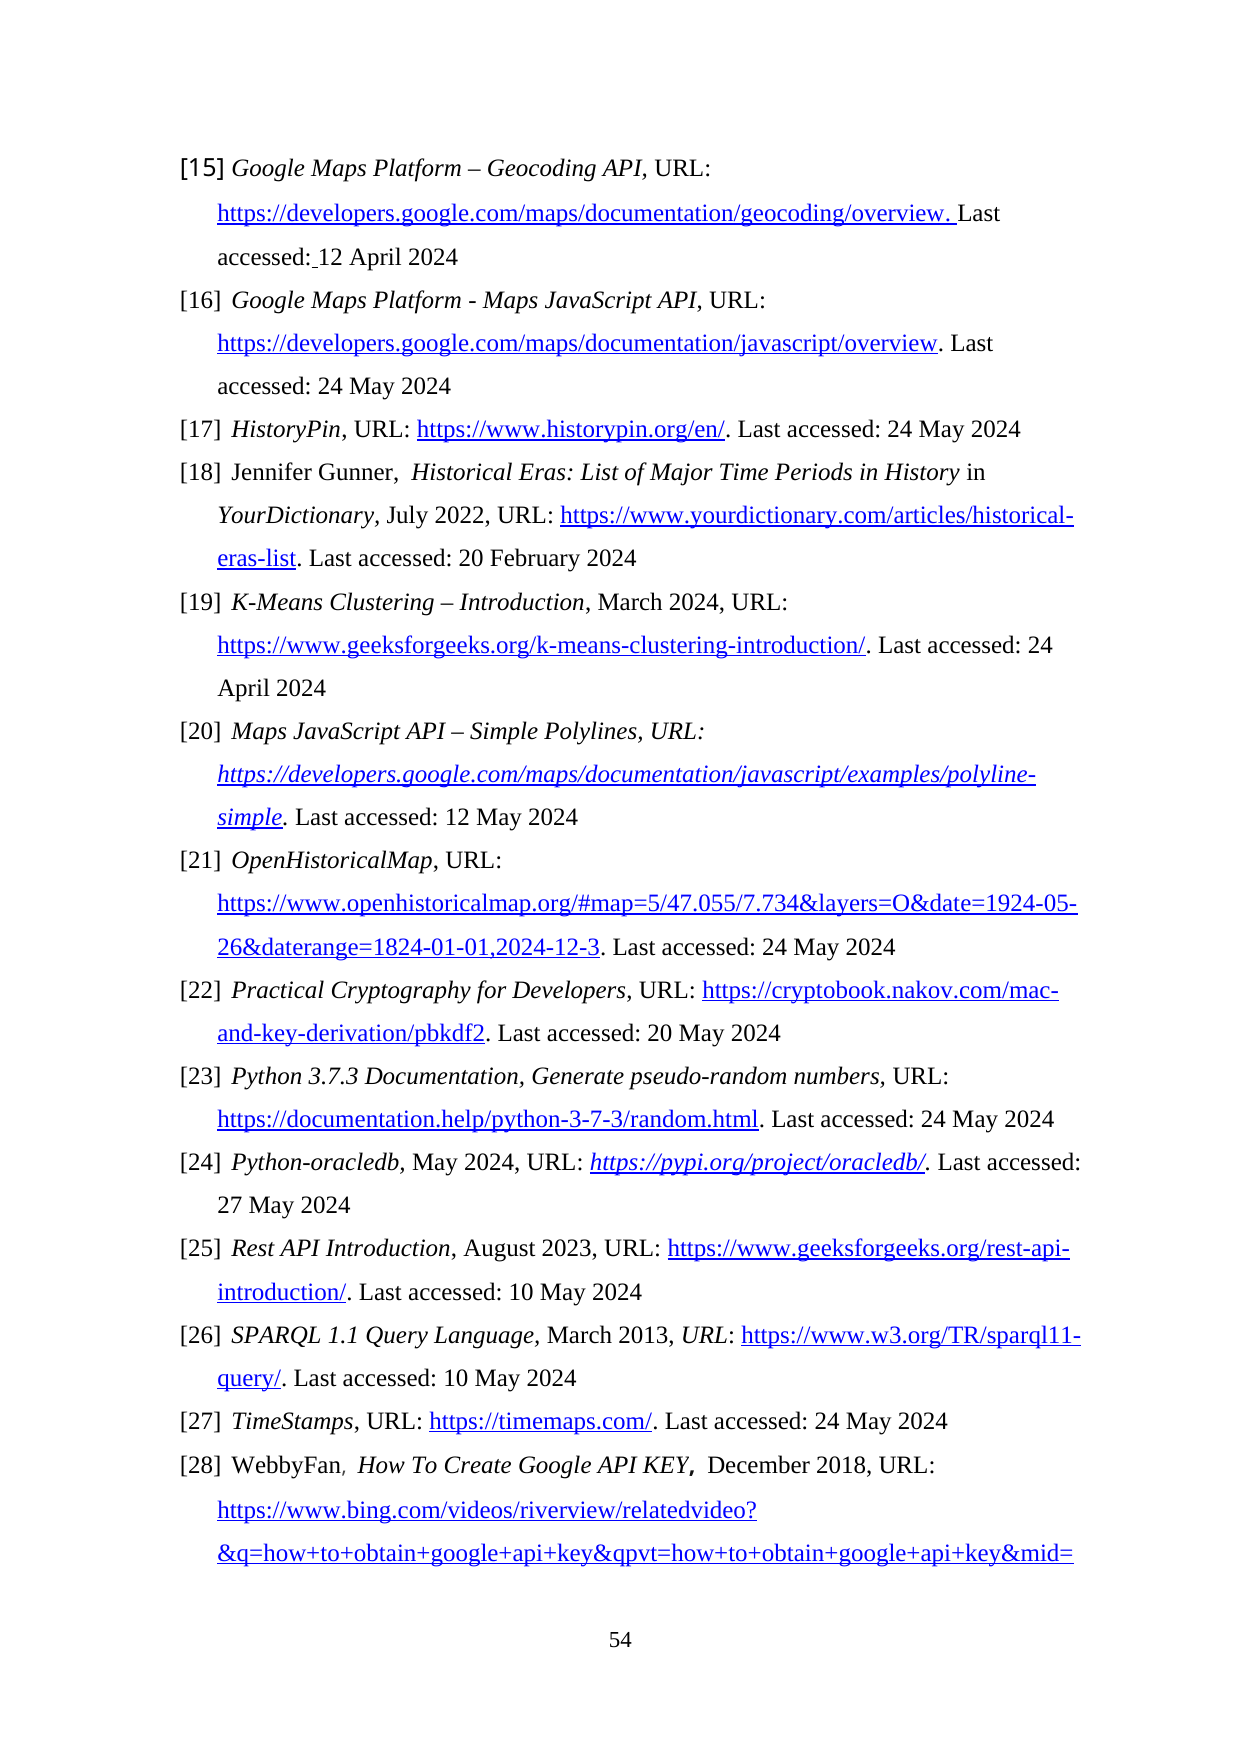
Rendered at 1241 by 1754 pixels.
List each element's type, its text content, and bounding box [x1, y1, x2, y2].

list K-Means Clustering – Introduction, March 2024, URL: https://www.geeksforgeeks.org/k-means-clustering-introduction/. Last accessed: 24 April 2024 [179, 587, 1090, 702]
list Jennifer Gunner, Historical Eras: List of Major Time Periods in History in YourDictionary, July 2022, URL: https://www.yourdictionary.com/articles/historical-eras-list. Last accessed: 20 February 2024 [179, 457, 1090, 572]
list OpenHistoricalMap, URL: https://www.openhistoricalmap.org/#map=5/47.055/7.734&layers=O&date=1924-05-26&daterange=1824-01-01,2024-12-3. Last accessed: 24 May 2024 [179, 845, 1090, 960]
list Practical Cryptography for Developers, URL: https://cryptobook.nakov.com/mac-and-key-derivation/pbkdf2. Last accessed: 20 May 2024 [179, 975, 1090, 1047]
list Rest API Introduction, August 2023, URL: https://www.geeksforgeeks.org/rest-api-introduction/. Last accessed: 10 May 2024 [179, 1233, 1090, 1305]
list HistoryPin, URL: https://www.historypin.org/en/. Last accessed: 24 May 2024 [179, 414, 1090, 443]
list Python 3.7.3 Documentation, Generate pseudo-random numbers, URL: https://documentation.help/python-3-7-3/random.html. Last accessed: 24 May 2024 [179, 1061, 1090, 1133]
list Google Maps Platform - Maps JavaScript API, URL: https://developers.google.com/maps/documentation/javascript/overview. Last accessed: 24 May 2024 [179, 285, 1090, 400]
list Python-oracledb, May 2024, URL: https://pypi.org/project/oracledb/. Last accessed: 27 May 2024 [179, 1147, 1090, 1219]
list SPARQL 1.1 Query Language, March 2013, URL: https://www.w3.org/TR/sparql11-query/. Last accessed: 10 May 2024 [179, 1320, 1090, 1392]
list Maps JavaScript API – Simple Polylines, URL: https://developers.google.com/maps/documentation/javascript/examples/polyline-simple. Last accessed: 12 May 2024 [179, 716, 1090, 831]
list TimeStamps, URL: https://timemaps.com/. Last accessed: 24 May 2024 [179, 1406, 1090, 1435]
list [179, 1449, 1090, 1567]
list Google Maps Platform – Geocoding API, URL: https://developers.google.com/maps/documentation/geocoding/overview. Last accessed: 12 April 2024 [179, 150, 1090, 270]
